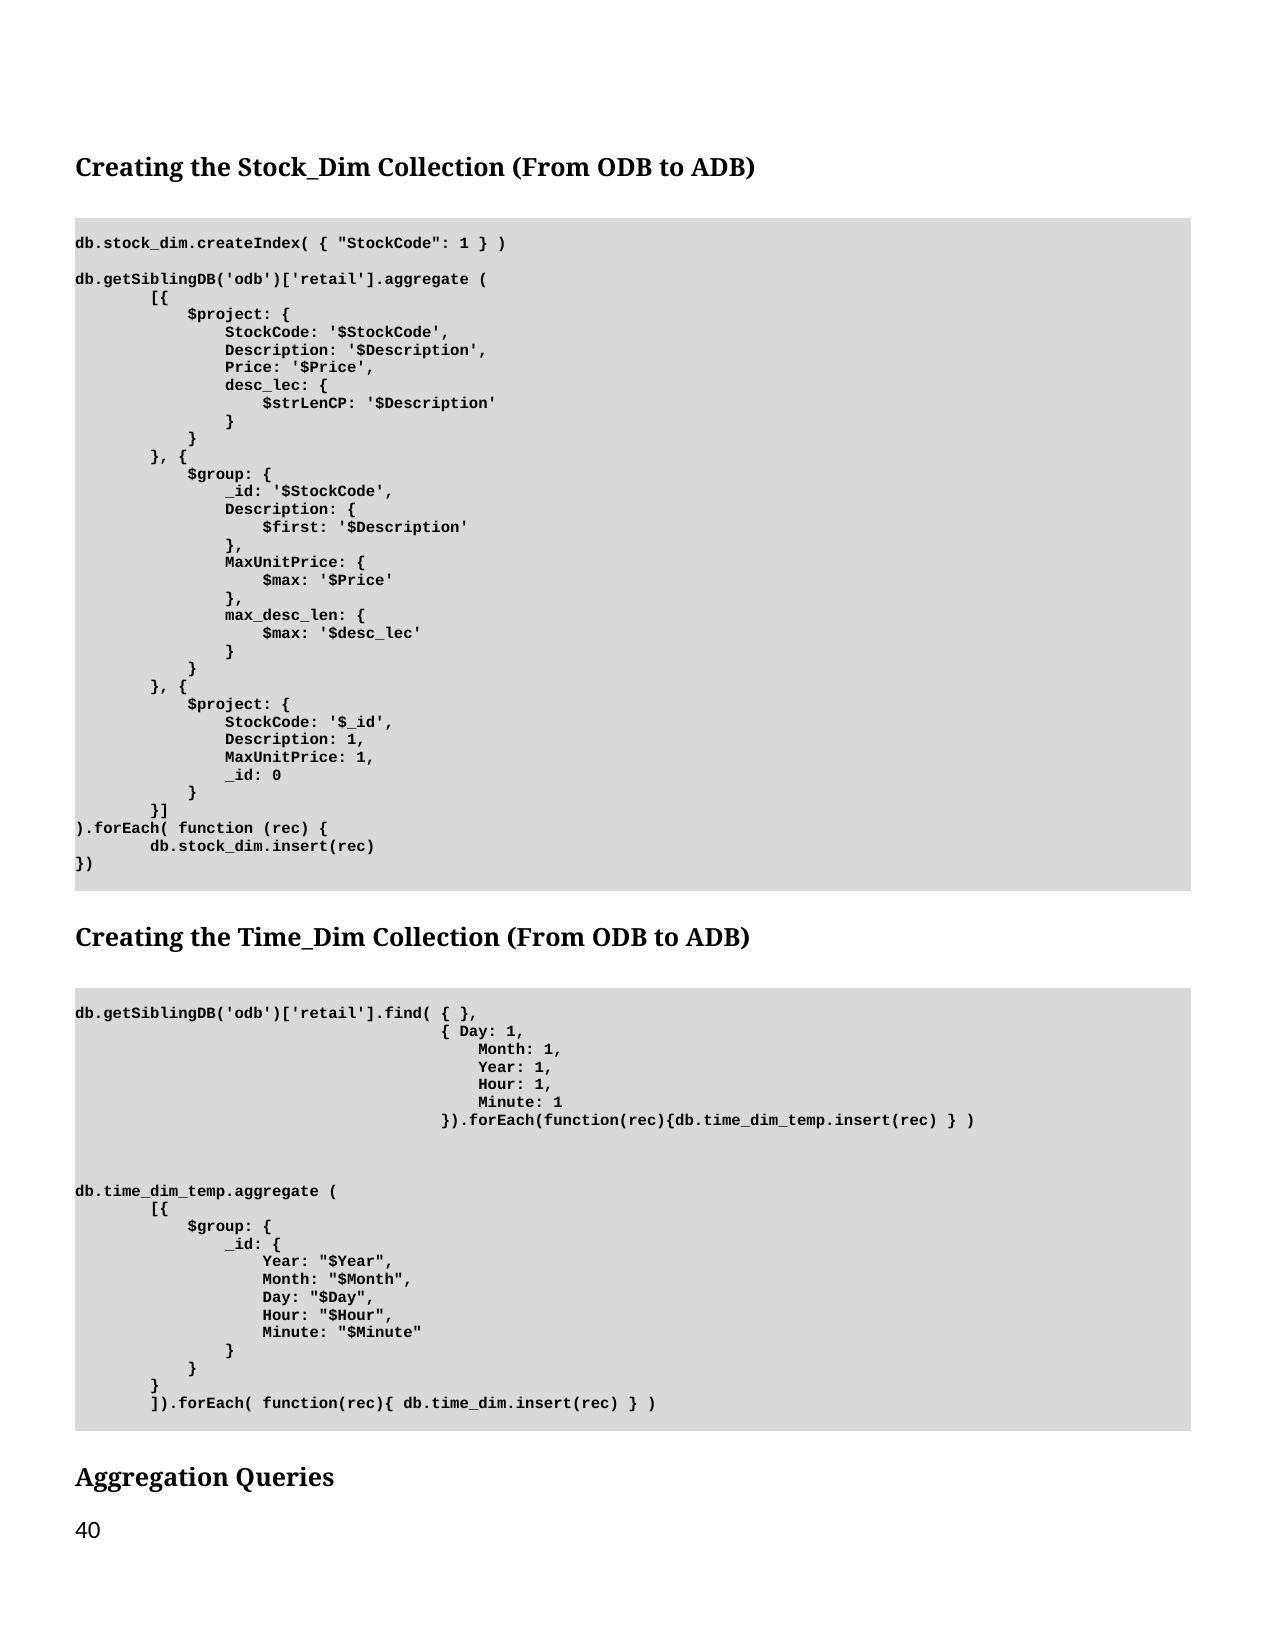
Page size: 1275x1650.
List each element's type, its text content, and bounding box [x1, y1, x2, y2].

text $first: '$Description' [75, 519, 1191, 537]
text Hour: 1, [75, 1077, 1191, 1094]
text Creating the Stock_Dim Collection (From ODB to ADB) [75, 150, 1191, 184]
text Minute: 1 [75, 1094, 1191, 1112]
text Hour: "$Hour", [75, 1307, 1191, 1324]
text [{ [75, 289, 1191, 307]
text ).forEach( function (rec) { [75, 820, 1191, 838]
text } [75, 785, 1191, 803]
text $max: '$desc_lec' [75, 626, 1191, 643]
text max_desc_len: { [75, 608, 1191, 626]
text MaxUnitPrice: { [75, 555, 1191, 572]
text } [75, 413, 1191, 431]
text } [75, 431, 1191, 448]
text _id: { [75, 1236, 1191, 1254]
text Minute: "$Minute" [75, 1324, 1191, 1342]
text Aggregation Queries [75, 1459, 1191, 1494]
text Creating the Time_Dim Collection (From ODB to ADB) [75, 920, 1191, 954]
text }, [75, 537, 1191, 555]
text desc_lec: { [75, 378, 1191, 395]
text }) [75, 856, 1191, 873]
text { Day: 1, [75, 1023, 1191, 1041]
text $group: { [75, 466, 1191, 484]
text StockCode: '$_id', [75, 714, 1191, 732]
text db.getSiblingDB('odb')['retail'].find( { }, [75, 1006, 1191, 1023]
text [{ [75, 1201, 1191, 1218]
text } [75, 1360, 1191, 1378]
text Year: "$Year", [75, 1254, 1191, 1271]
text Month: "$Month", [75, 1271, 1191, 1289]
text } [75, 643, 1191, 661]
text StockCode: '$StockCode', [75, 324, 1191, 342]
text Price: '$Price', [75, 360, 1191, 378]
text MaxUnitPrice: 1, [75, 749, 1191, 767]
text db.time_dim_temp.aggregate ( [75, 1183, 1191, 1201]
text $max: '$Price' [75, 572, 1191, 590]
text }).forEach(function(rec){db.time_dim_temp.insert(rec) } ) [75, 1112, 1191, 1130]
text $group: { [75, 1218, 1191, 1236]
text } [75, 661, 1191, 679]
text Description: 1, [75, 732, 1191, 749]
text Description: { [75, 502, 1191, 519]
text db.stock_dim.insert(rec) [75, 838, 1191, 856]
text db.stock_dim.createIndex( { "StockCode": 1 } ) [75, 236, 1191, 254]
text db.getSiblingDB('odb')['retail'].aggregate ( [75, 271, 1191, 289]
text Year: 1, [75, 1059, 1191, 1077]
text $strLenCP: '$Description' [75, 395, 1191, 413]
text $project: { [75, 307, 1191, 324]
text Month: 1, [75, 1041, 1191, 1059]
text ]).forEach( function(rec){ db.time_dim.insert(rec) } ) [75, 1395, 1191, 1413]
text } [75, 1378, 1191, 1395]
text }, { [75, 448, 1191, 466]
text _id: '$StockCode', [75, 484, 1191, 502]
text Day: "$Day", [75, 1289, 1191, 1307]
text $project: { [75, 696, 1191, 714]
text _id: 0 [75, 767, 1191, 785]
text }, [75, 590, 1191, 608]
text }, { [75, 679, 1191, 696]
text Description: '$Description', [75, 342, 1191, 360]
text } [75, 1342, 1191, 1360]
text }] [75, 803, 1191, 820]
